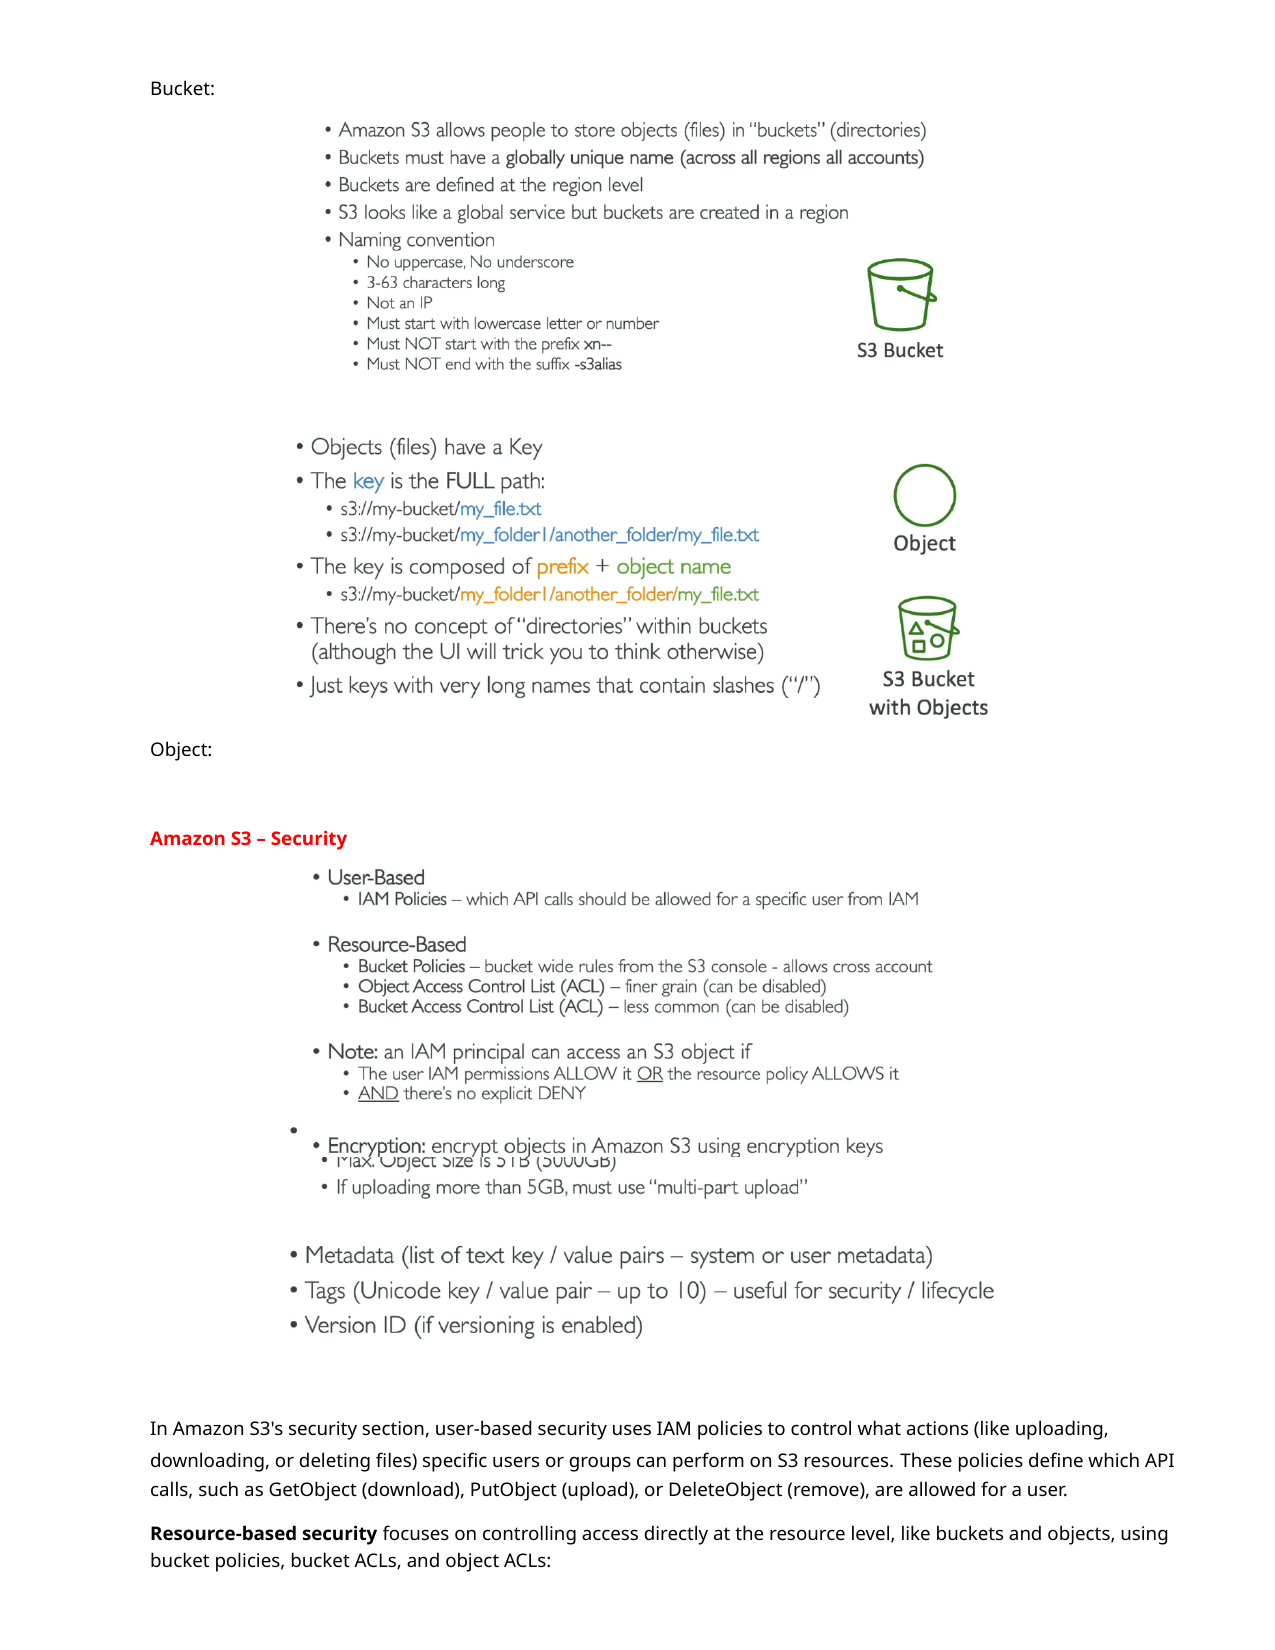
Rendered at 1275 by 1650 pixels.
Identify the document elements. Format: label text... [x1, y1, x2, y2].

text Amazon S3 – Security [75, 825, 1200, 851]
text Bucket: [150, 75, 1200, 101]
picture [280, 429, 995, 719]
picture [320, 112, 955, 384]
picture [268, 863, 1007, 1352]
text In Amazon S3's security section, user-based security uses IAM policies to control what actions (like uploading, downloading, or deleting files) specific users or groups can perform on S3 resources. These policies define which API calls, such as GetObject (download), PutObject (upload), or DeleteObject (remove), are allowed for a user. [150, 1415, 1200, 1502]
text Resource-based security focuses on controlling access directly at the resource level, like buckets and objects, using bucket policies, bucket ACLs, and object ACLs: [150, 1520, 1200, 1573]
